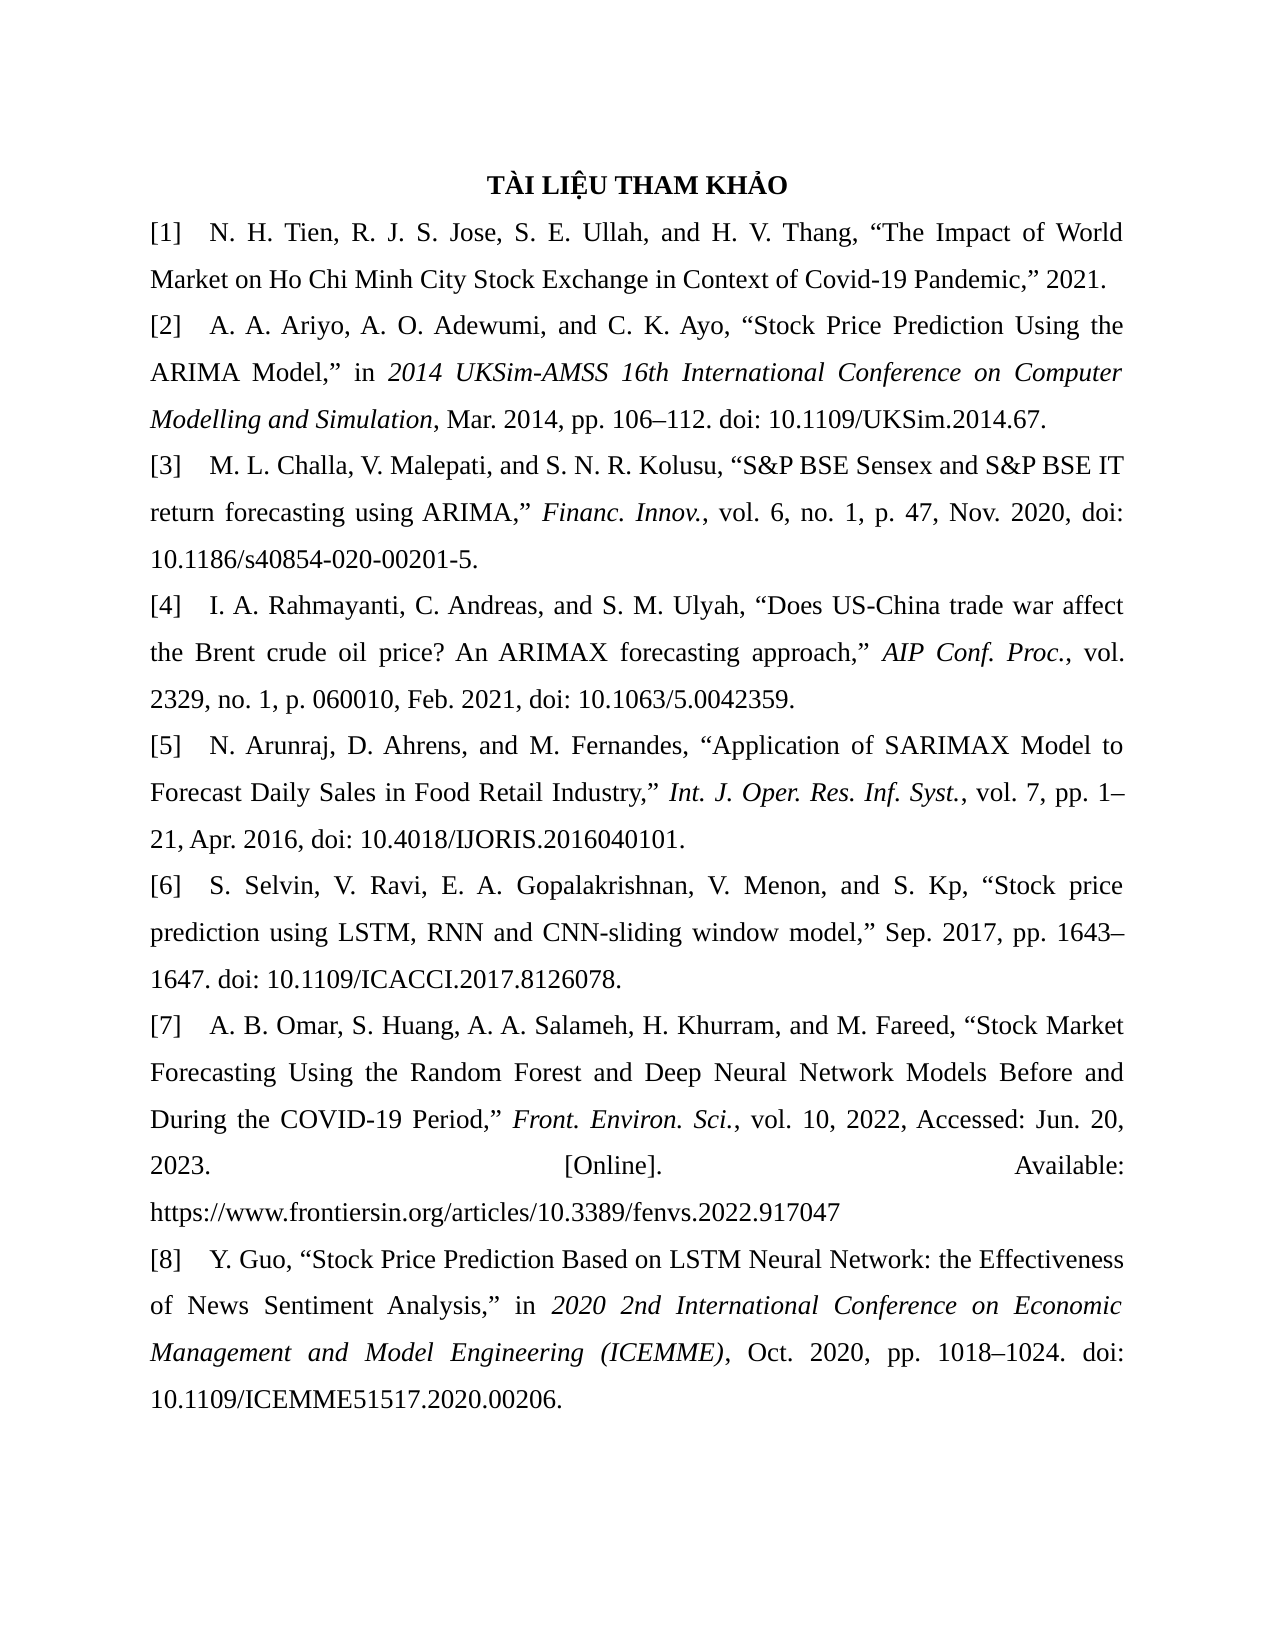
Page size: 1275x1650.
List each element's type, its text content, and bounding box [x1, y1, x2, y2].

text [8] Y. Guo, “Stock Price Prediction Based on LSTM Neural Network: the Effectiveness of News Sentiment Analysis,” in 2020 2nd International Conference on Economic Management and Model Engineering (ICEMME), Oct. 2020, pp. 1018–1024. doi: 10.1109/ICEMME51517.2020.00206. [150, 1243, 1125, 1414]
text [6] S. Selvin, V. Ravi, E. A. Gopalakrishnan, V. Menon, and S. Kp, “Stock price prediction using LSTM, RNN and CNN-sliding window model,” Sep. 2017, pp. 1643–1647. doi: 10.1109/ICACCI.2017.8126078. [150, 869, 1125, 994]
text [3] M. L. Challa, V. Malepati, and S. N. R. Kolusu, “S&P BSE Sensex and S&P BSE IT return forecasting using ARIMA,” Financ. Innov., vol. 6, no. 1, p. 47, Nov. 2020, doi: 10.1186/s40854-020-00201-5. [150, 449, 1125, 574]
text [5] N. Arunraj, D. Ahrens, and M. Fernandes, “Application of SARIMAX Model to Forecast Daily Sales in Food Retail Industry,” Int. J. Oper. Res. Inf. Syst., vol. 7, pp. 1–21, Apr. 2016, doi: 10.4018/IJORIS.2016040101. [150, 729, 1125, 854]
text [7] A. B. Omar, S. Huang, A. A. Salameh, H. Khurram, and M. Fareed, “Stock Market Forecasting Using the Random Forest and Deep Neural Network Models Before and During the COVID-19 Period,” Front. Environ. Sci., vol. 10, 2022, Accessed: Jun. 20, 2023. [Online]. Available: https://www.frontiersin.org/articles/10.3389/fenvs.2022.917047 [150, 1009, 1125, 1227]
subtitle TÀI LIỆU THAM KHẢO [150, 169, 1125, 201]
text [2] A. A. Ariyo, A. O. Adewumi, and C. K. Ayo, “Stock Price Prediction Using the ARIMA Model,” in 2014 UKSim-AMSS 16th International Conference on Computer Modelling and Simulation, Mar. 2014, pp. 106–112. doi: 10.1109/UKSim.2014.67. [150, 309, 1125, 434]
text [4] I. A. Rahmayanti, C. Andreas, and S. M. Ulyah, “Does US-China trade war affect the Brent crude oil price? An ARIMAX forecasting approach,” AIP Conf. Proc., vol. 2329, no. 1, p. 060010, Feb. 2021, doi: 10.1063/5.0042359. [150, 589, 1125, 714]
text [1] N. H. Tien, R. J. S. Jose, S. E. Ullah, and H. V. Thang, “The Impact of World Market on Ho Chi Minh City Stock Exchange in Context of Covid-19 Pandemic,” 2021. [150, 216, 1125, 294]
